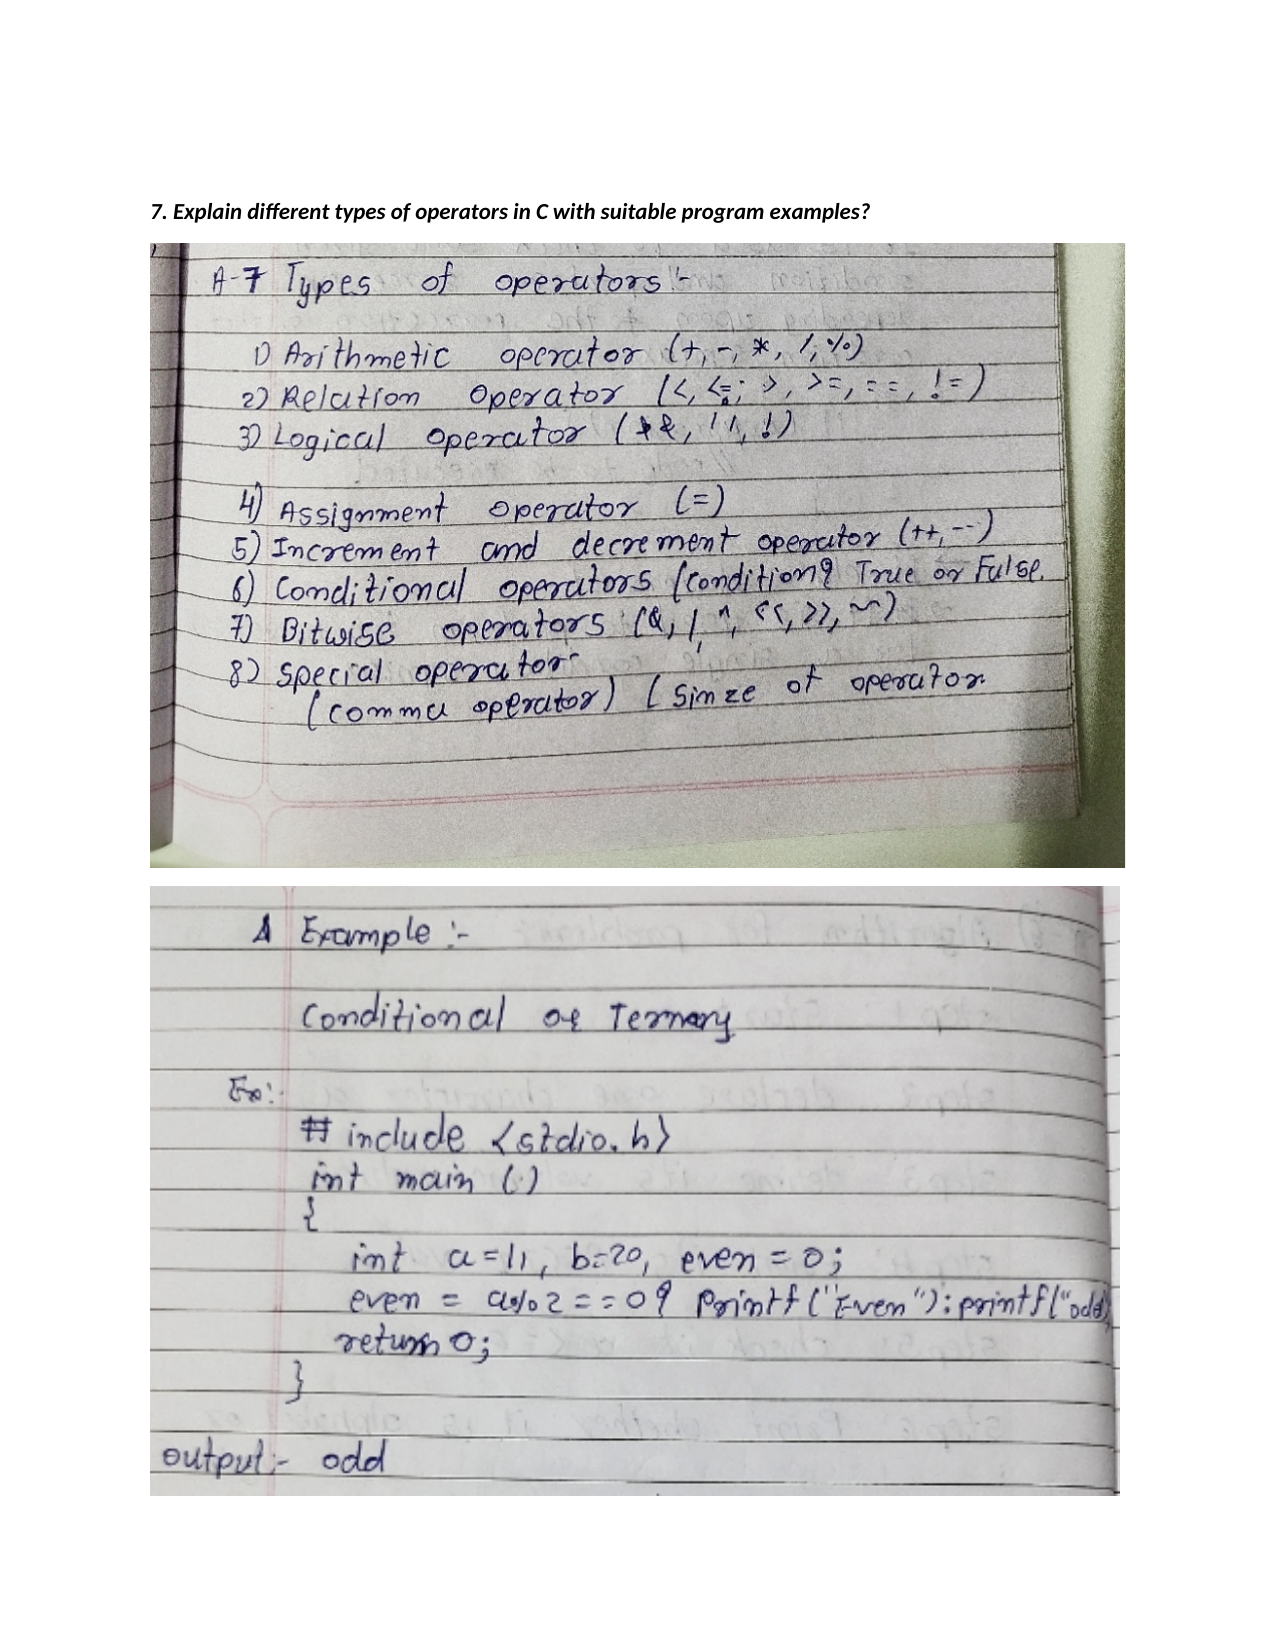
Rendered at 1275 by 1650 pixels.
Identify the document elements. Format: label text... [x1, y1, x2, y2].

picture [150, 886, 1120, 1496]
text 7. Explain different types of operators in C with suitable program examples? [150, 197, 1125, 225]
picture [150, 243, 1125, 868]
